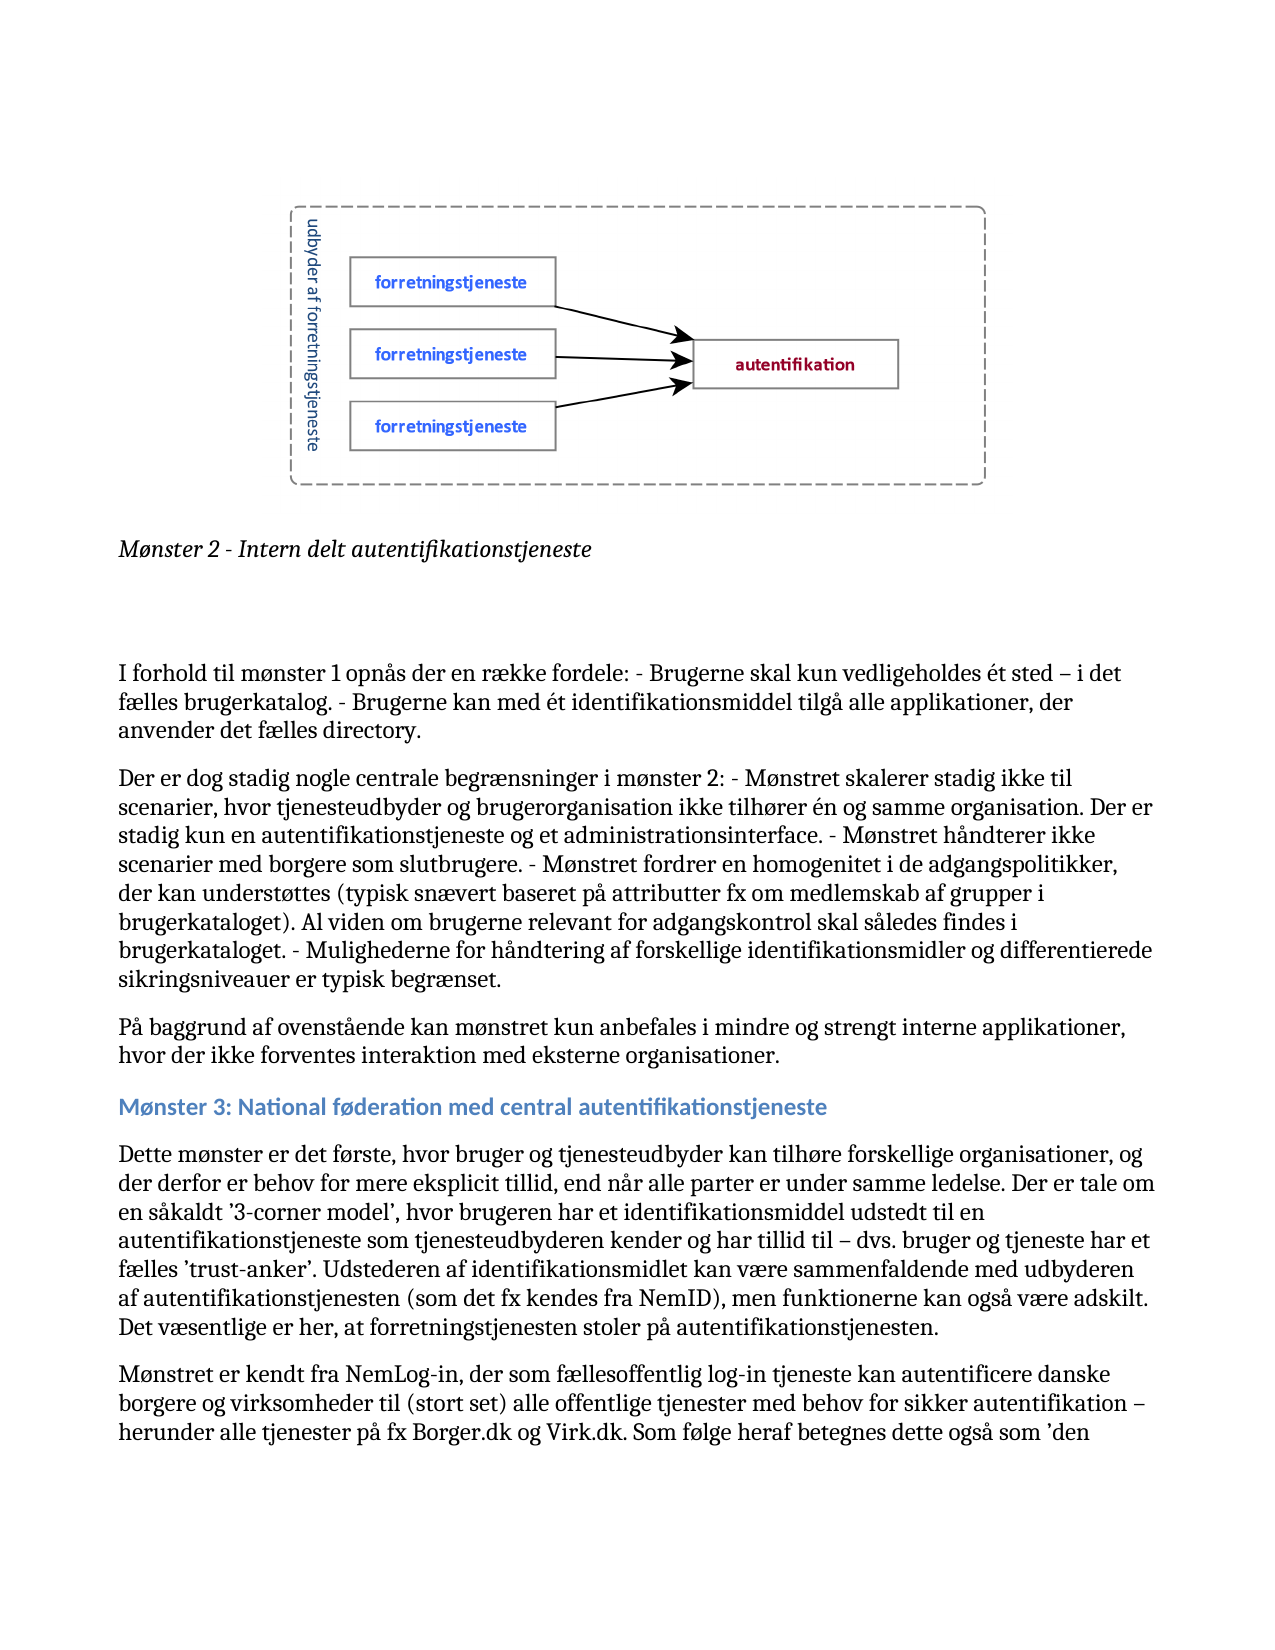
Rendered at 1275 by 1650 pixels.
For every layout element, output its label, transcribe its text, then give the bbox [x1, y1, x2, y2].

text I forhold til mønster 1 opnås der en række fordele: - Brugerne skal kun vedligeholdes ét sted – i det fælles brugerkatalog. - Brugerne kan med ét identifikationsmiddel tilgå alle applikationer, der anvender det fælles directory. [118, 659, 1157, 745]
text Der er dog stadig nogle centrale begrænsninger i mønster 2: - Mønstret skalerer stadig ikke til scenarier, hvor tjenesteudbyder og brugerorganisation ikke tilhører én og samme organisation. Der er stadig kun en autentifikationstjeneste og et administrationsinterface. - Mønstret håndterer ikke scenarier med borgere som slutbrugere. - Mønstret fordrer en homogenitet i de adgangspolitikker, der kan understøttes (typisk snævert baseret på attributter fx om medlemskab af grupper i brugerkataloget). Al viden om brugerne relevant for adgangskontrol skal således findes i brugerkataloget. - Mulighederne for håndtering af forskellige identifikationsmidler og differentierede sikringsniveauer er typisk begrænset. [118, 764, 1157, 994]
picture [261, 177, 1014, 514]
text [118, 1360, 1157, 1446]
text Mønster 2 - Intern delt autentifikationstjeneste [118, 535, 1157, 564]
text Dette mønster er det første, hvor bruger og tjenesteudbyder kan tilhøre forskellige organisationer, og der derfor er behov for mere eksplicit tillid, end når alle parter er under samme ledelse. Der er tale om en såkaldt ’3-corner model’, hvor brugeren har et identifikationsmiddel udstedt til en autentifikationstjeneste som tjenesteudbyderen kender og har tillid til – dvs. bruger og tjeneste har et fælles ’trust-anker’. Udstederen af identifikationsmidlet kan være sammenfaldende med udbyderen af autentifikationstjenesten (som det fx kendes fra NemID), men funktionerne kan også være adskilt. Det væsentlige er her, at forretningstjenesten stoler på autentifikationstjenesten. [118, 1140, 1157, 1341]
subtitle Mønster 3: National føderation med central autentifikationstjeneste [118, 1091, 1157, 1121]
text På baggrund af ovenstående kan mønstret kun anbefales i mindre og strengt interne applikationer, hvor der ikke forventes interaktion med eksterne organisationer. [118, 1012, 1157, 1070]
